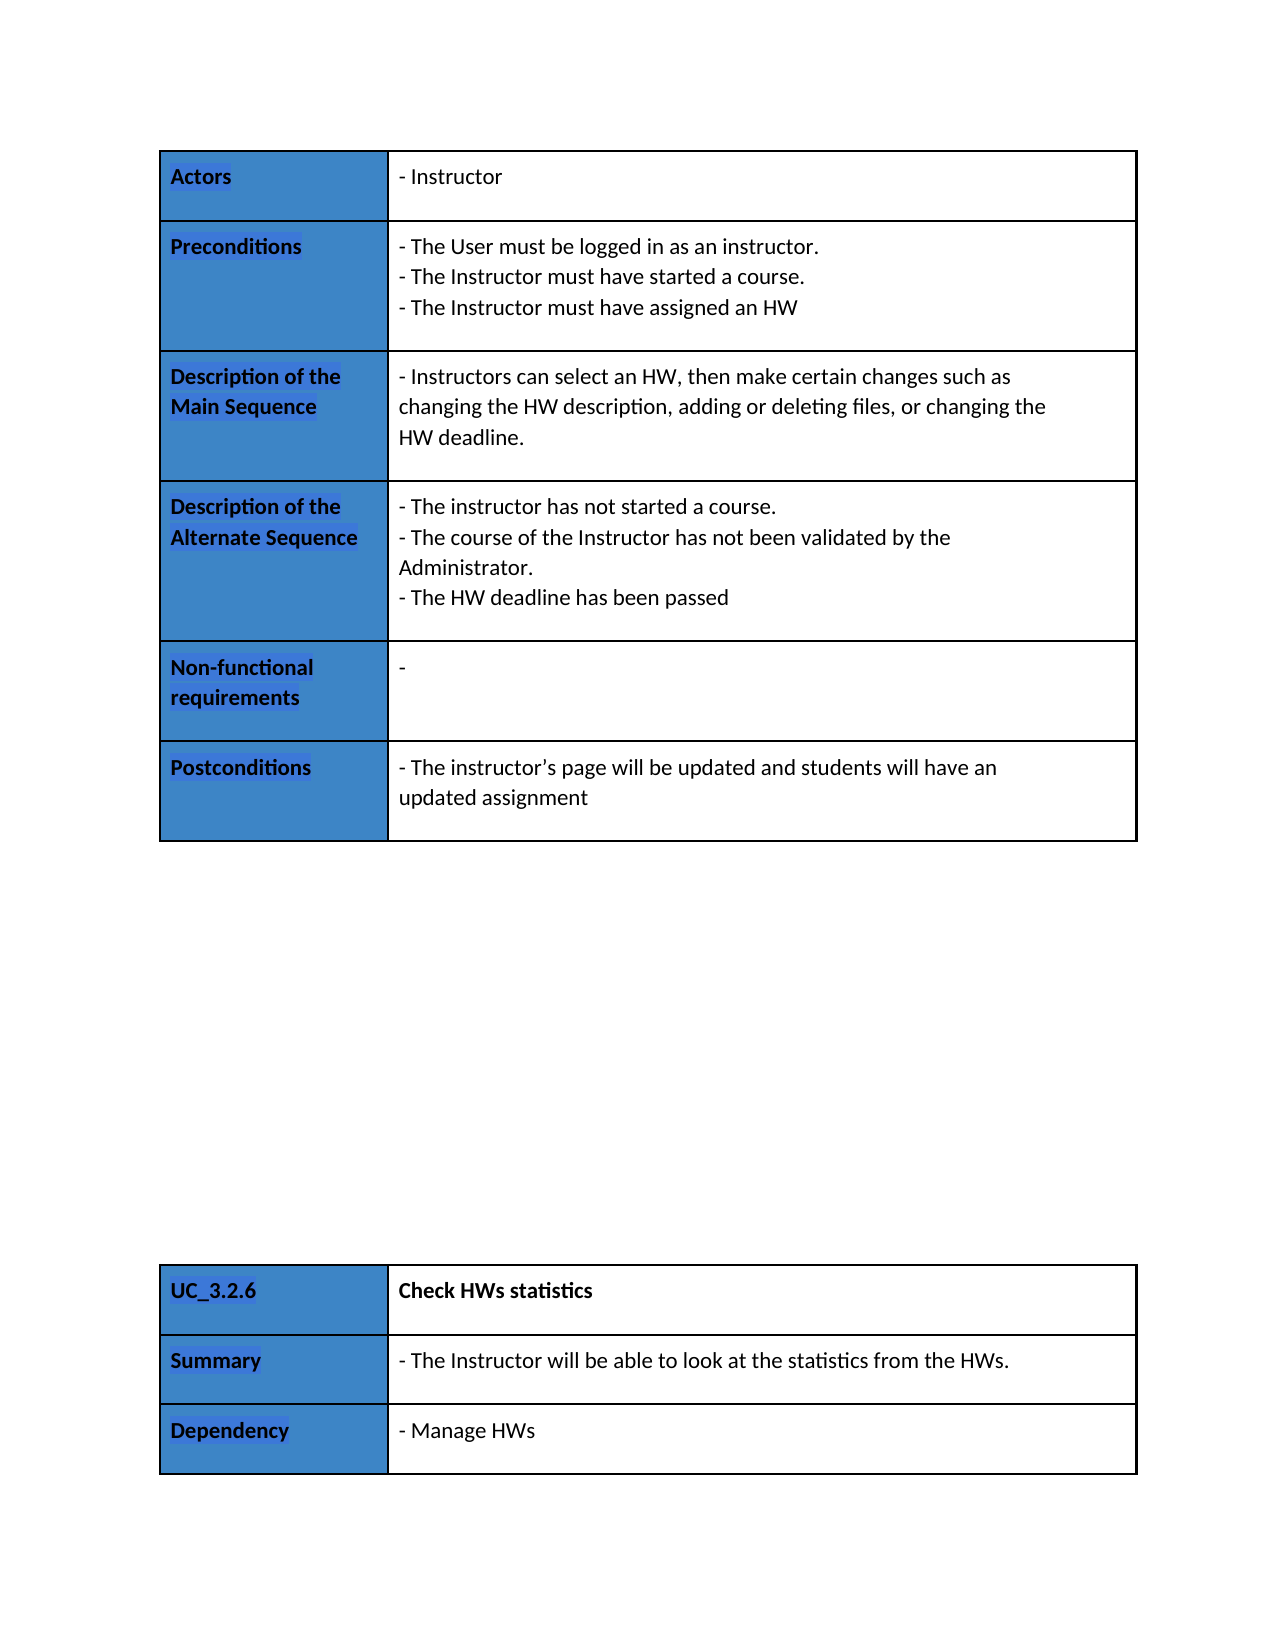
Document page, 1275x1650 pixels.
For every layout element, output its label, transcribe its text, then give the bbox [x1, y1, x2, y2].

table_cell Actors [161, 152, 387, 220]
table_cell Dependency [161, 1405, 387, 1473]
table_cell Description of the Main Sequence [161, 352, 387, 480]
table_cell - [389, 642, 1135, 740]
table_cell Summary [161, 1336, 387, 1403]
table_cell - Instructors can select an HW, then make certain changes such as changing the HW description, adding or deleting files, or changing the HW deadline. [389, 352, 1135, 480]
table_cell Postconditions [161, 742, 387, 840]
table_header UC_3.2.6 [161, 1266, 387, 1334]
table_header Check HWs statistics [389, 1266, 1135, 1334]
table_cell Non-functional requirements [161, 642, 387, 740]
table_cell Description of the Alternate Sequence [161, 482, 387, 640]
table_cell - The User must be logged in as an instructor. - The Instructor must have started a course. - The Instructor must have assigned an HW [389, 222, 1135, 350]
table_cell - The Instructor will be able to look at the statistics from the HWs. [389, 1336, 1135, 1403]
table_cell - The instructor’s page will be updated and students will have an updated assignment [389, 742, 1135, 840]
table_cell Preconditions [161, 222, 387, 350]
table_cell - Manage HWs [389, 1405, 1135, 1473]
table_cell - The instructor has not started a course. - The course of the Instructor has not been validated by the Administrator. - The HW deadline has been passed [389, 482, 1135, 640]
table_cell - Instructor [389, 152, 1135, 220]
